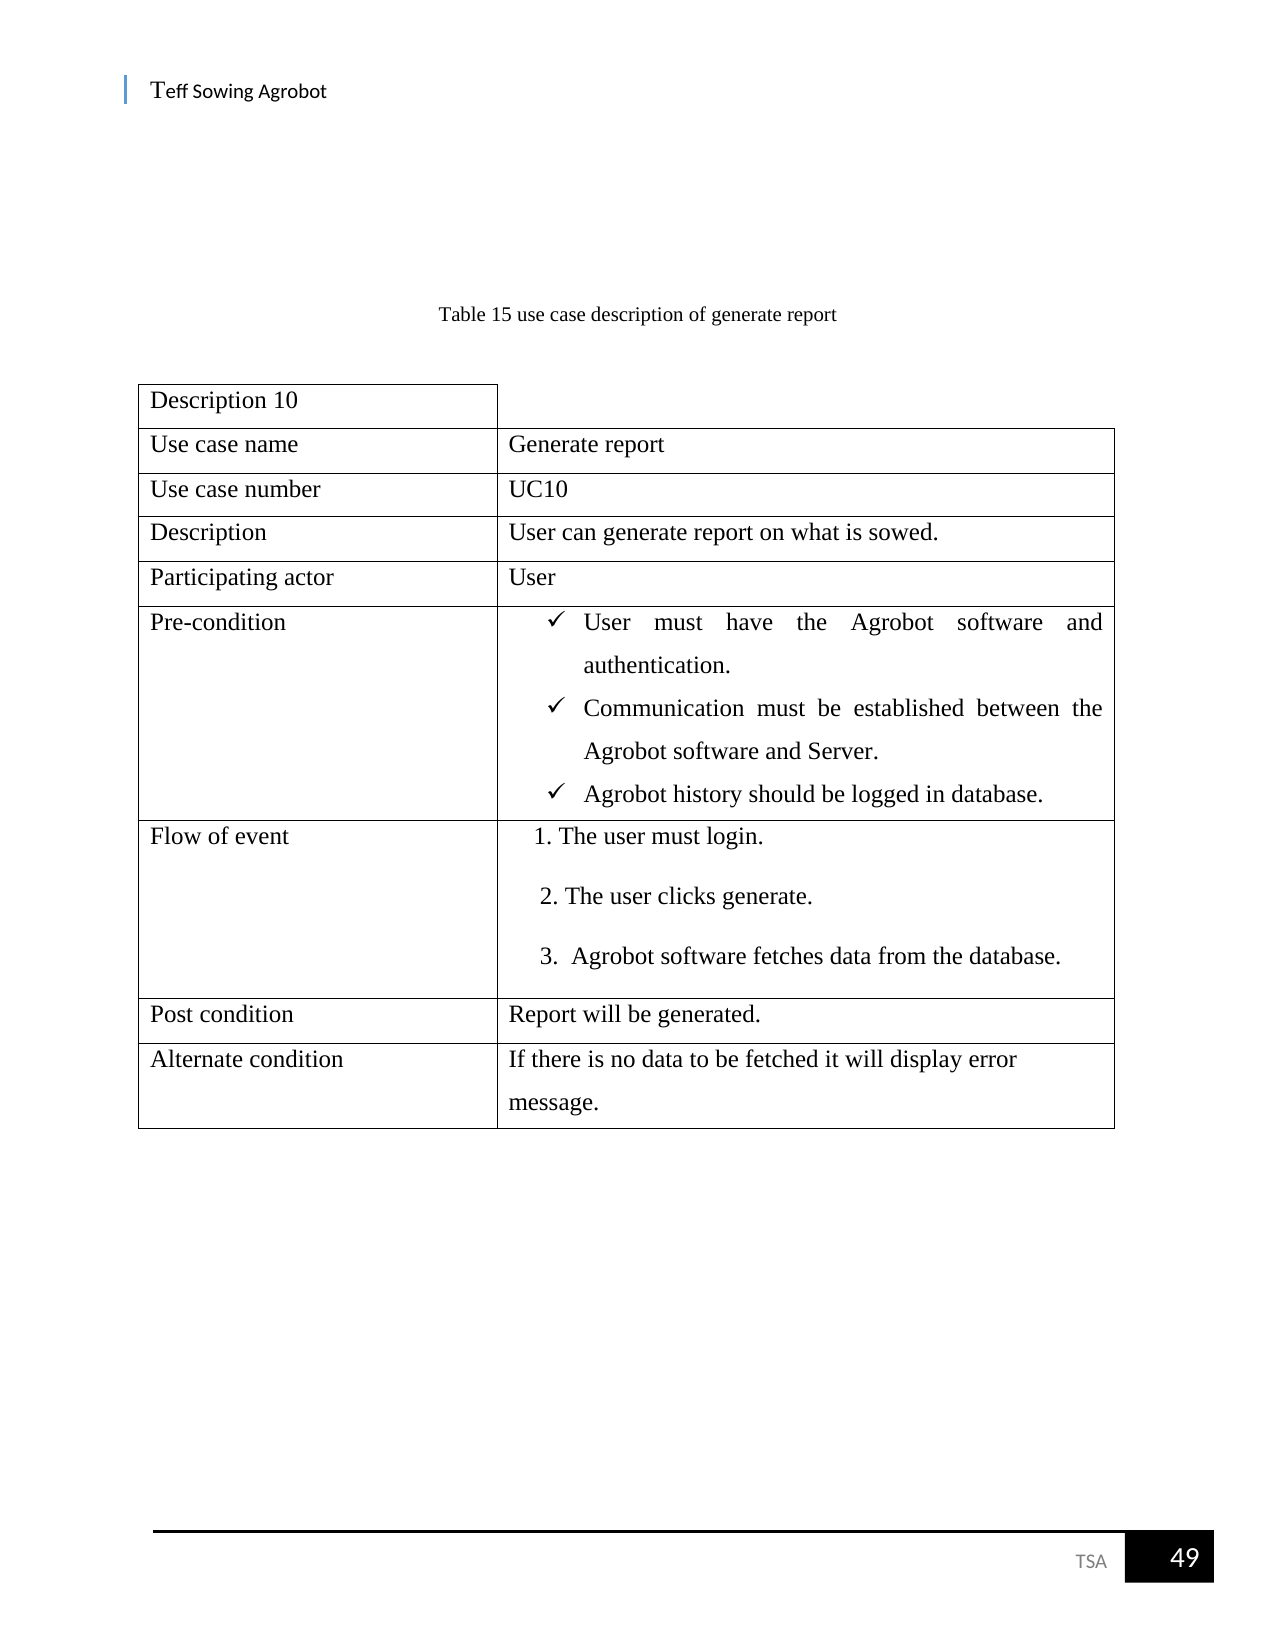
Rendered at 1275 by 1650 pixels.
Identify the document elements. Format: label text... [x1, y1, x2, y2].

text Table 15 use case description of generate report [150, 302, 1125, 326]
table_cell UC10 [498, 474, 1114, 516]
table_cell User must have the Agrobot software and authentication. Communication must be established between the Agrobot software and Server. Agrobot history should be logged in database. [498, 607, 1114, 820]
table_cell User [498, 562, 1114, 606]
table_cell User can generate report on what is sowed. [498, 517, 1114, 561]
table_cell Participating actor [139, 562, 497, 606]
table_cell Post condition [139, 999, 497, 1043]
table_cell 1. The user must login. 2. The user clicks generate. 3. Agrobot software fetches data from the database. [498, 821, 1114, 998]
table_cell Use case name [139, 429, 497, 473]
table_cell If there is no data to be fetched it will display error message. [498, 1044, 1114, 1128]
table_cell Pre-condition [139, 607, 497, 820]
table_cell Flow of event [139, 821, 497, 998]
table_cell Use case number [139, 474, 497, 516]
table_cell Report will be generated. [498, 999, 1114, 1043]
table_cell Description [139, 517, 497, 561]
table_cell Alternate condition [139, 1044, 497, 1128]
table_header Description 10 [139, 385, 497, 428]
table_cell Generate report [498, 429, 1114, 473]
